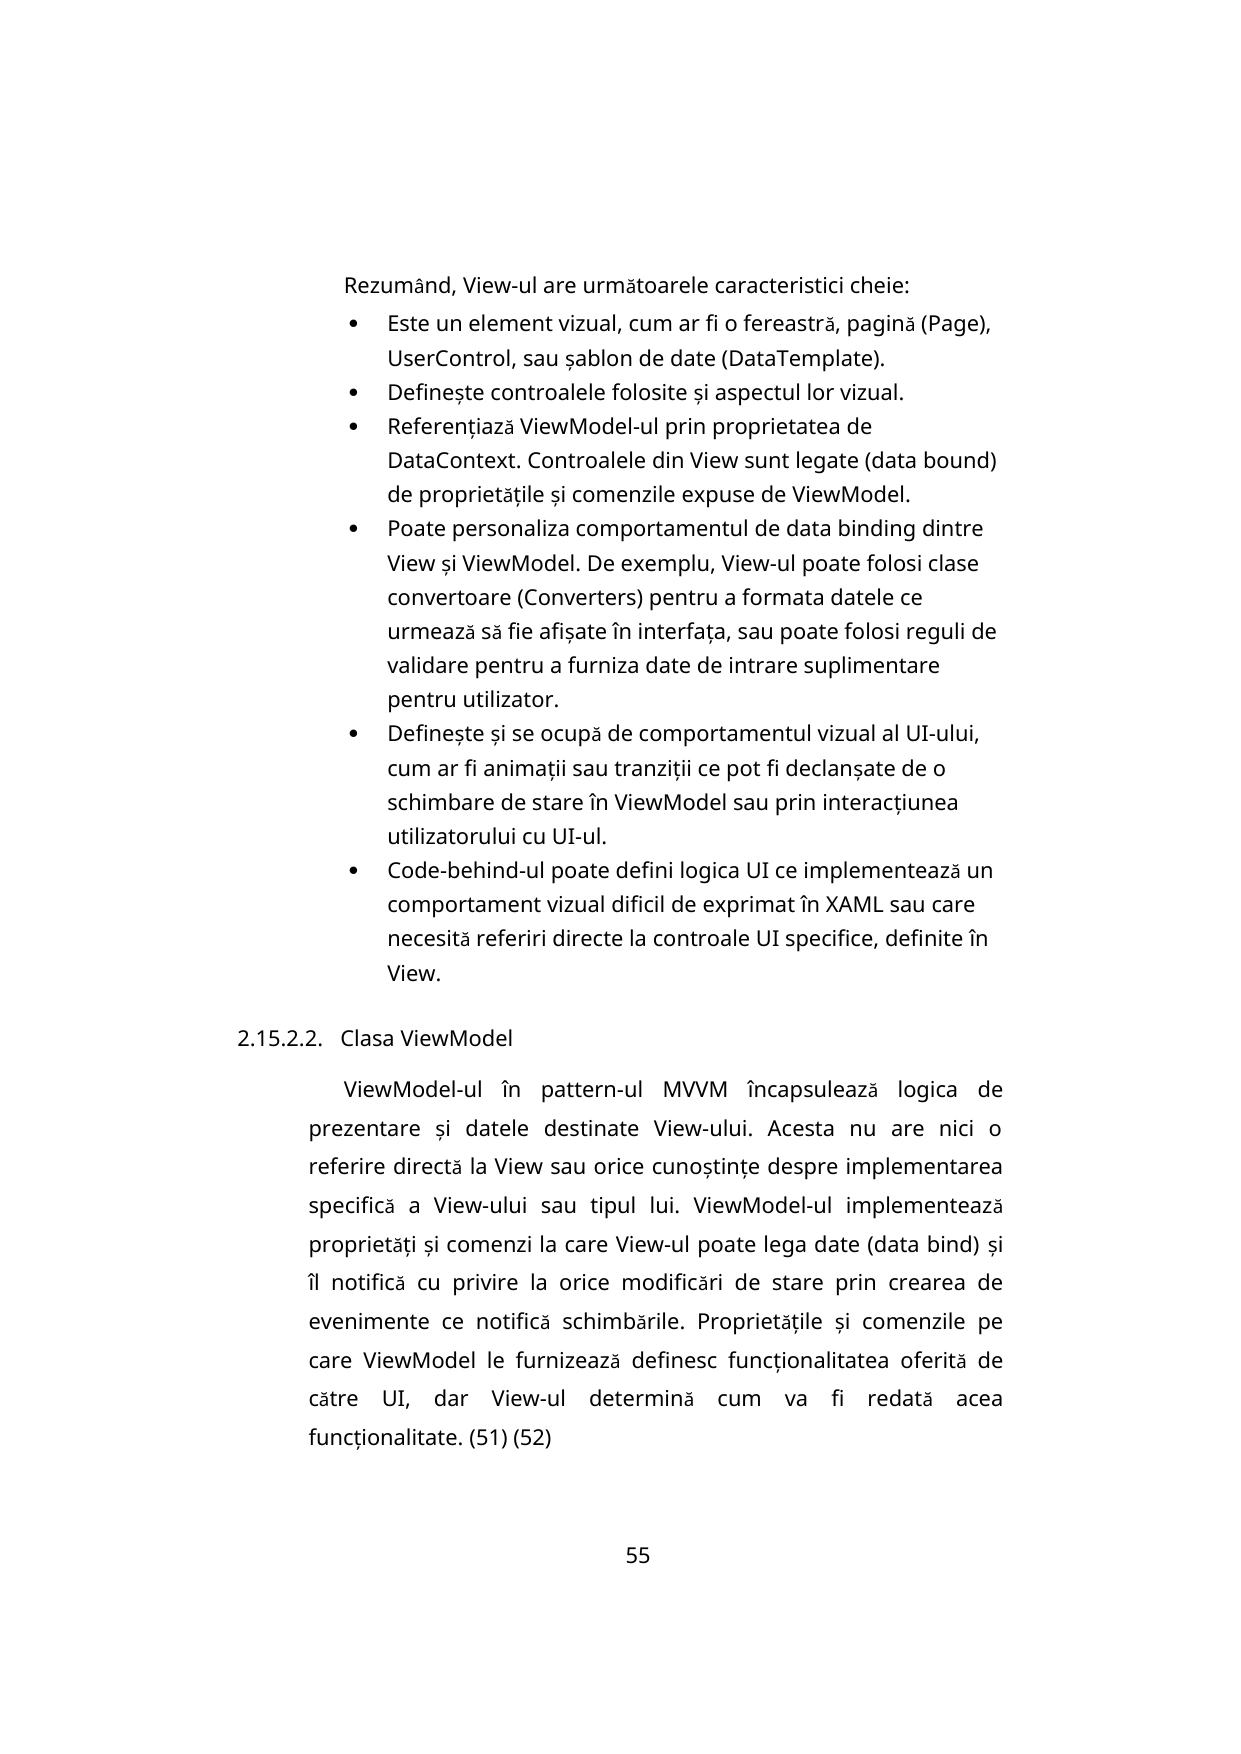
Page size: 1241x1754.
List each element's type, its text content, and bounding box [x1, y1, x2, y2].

list Referențiază ViewModel-ul prin proprietatea de DataContext. Controalele din View sunt legate (data bound) de proprietățile și comenzile expuse de ViewModel. [349, 411, 1003, 509]
text Rezumând, View-ul are următoarele caracteristici cheie: [308, 270, 1003, 299]
list Code-behind-ul poate defini logica UI ce implementează un comportament vizual dificil de exprimat în XAML sau care necesită referiri directe la controale UI specifice, definite în View. [349, 855, 1003, 987]
list Poate personaliza comportamentul de data binding dintre View și ViewModel. De exemplu, View-ul poate folosi clase convertoare (Converters) pentru a formata datele ce urmează să fie afișate în interfața, sau poate folosi reguli de validare pentru a furniza date de intrare suplimentare pentru utilizator. [349, 513, 1003, 714]
text ViewModel-ul în pattern-ul MVVM încapsulează logica de prezentare și datele destinate View-ului. Acesta nu are nici o referire directă la View sau orice cunoștințe despre implementarea specifică a View-ului sau tipul lui. ViewModel-ul implementează proprietăți și comenzi la care View-ul poate lega date (data bind) și îl notifică cu privire la orice modificări de stare prin crearea de evenimente ce notifică schimbările. Proprietățile și comenzile pe care ViewModel le furnizează definesc funcționalitatea oferită de către UI, dar View-ul determină cum va fi redată acea funcționalitate. [308, 1074, 1003, 1452]
list Definește controalele folosite și aspectul lor vizual. [349, 377, 1003, 406]
list Definește și se ocupă de comportamentul vizual al UI-ului, cum ar fi animații sau tranziții ce pot fi declanșate de o schimbare de stare în ViewModel sau prin interacțiunea utilizatorului cu UI-ul. [349, 718, 1003, 851]
subtitle Clasa ViewModel [237, 1023, 1003, 1053]
list Este un element vizual, cum ar fi o fereastră, pagină (Page), UserControl, sau șablon de date (DataTemplate). [349, 308, 1003, 372]
